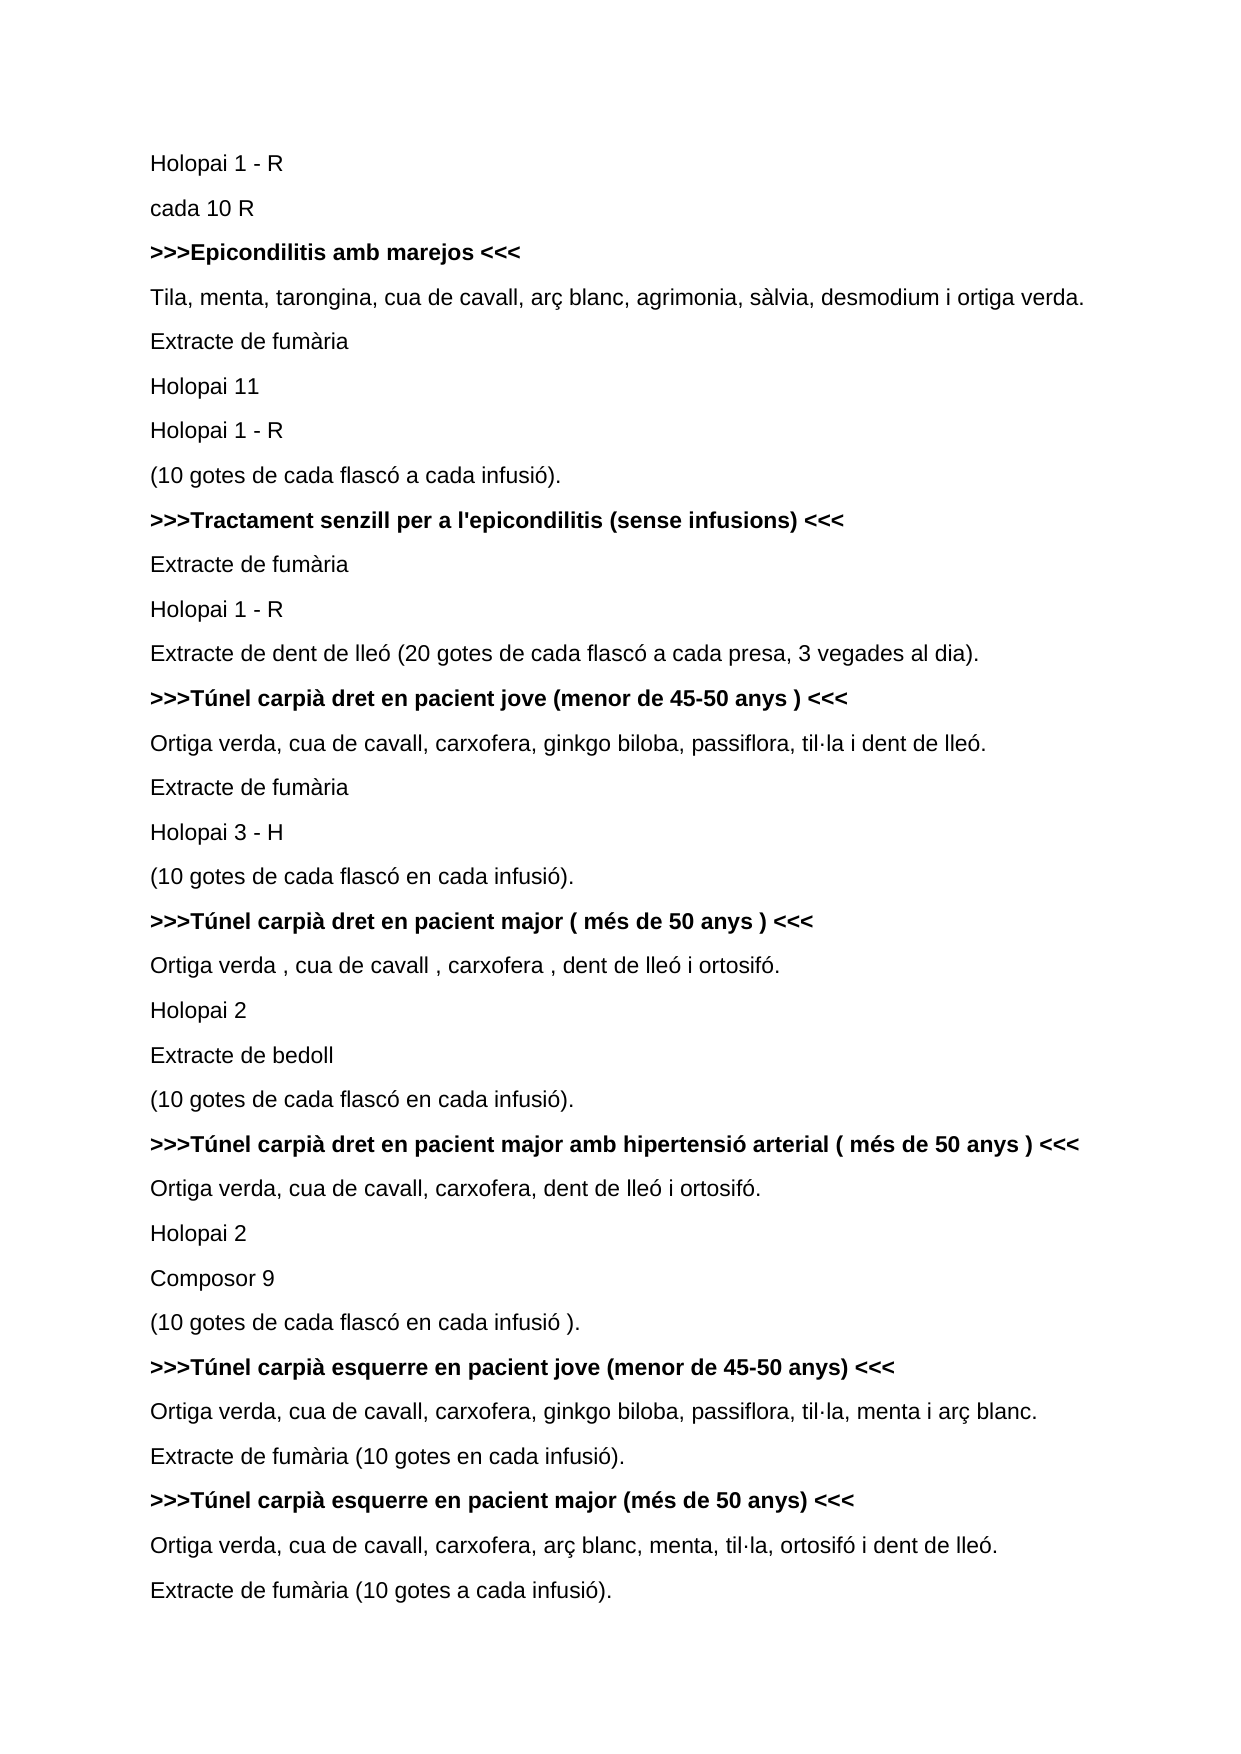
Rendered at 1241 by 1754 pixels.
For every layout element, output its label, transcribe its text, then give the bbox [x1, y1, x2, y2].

text Ortiga verda, cua de cavall, carxofera, dent de lleó i ortosifó. [150, 1175, 1090, 1202]
text >>>Túnel carpià dret en pacient major ( més de 50 anys ) <<< [150, 908, 1090, 934]
text Holopai 2 [150, 1220, 1090, 1246]
text >>>Epicondilitis amb marejos <<< [150, 239, 1090, 266]
text Holopai 11 [150, 373, 1090, 399]
text Holopai 2 [150, 997, 1090, 1023]
text Extracte de fumària [150, 551, 1090, 578]
text Ortiga verda, cua de cavall, carxofera, ginkgo biloba, passiflora, til·la i dent de lleó. [150, 729, 1090, 756]
text (10 gotes de cada flascó en cada infusió). [150, 863, 1090, 890]
text (10 gotes de cada flascó a cada infusió). [150, 462, 1090, 488]
text Composor 9 [150, 1264, 1090, 1291]
text Extracte de dent de lleó (20 gotes de cada flascó a cada presa, 3 vegades al dia). [150, 640, 1090, 667]
text Holopai 1 - R [150, 596, 1090, 622]
text Extracte de fumària [150, 774, 1090, 801]
text (10 gotes de cada flascó en cada infusió ). [150, 1309, 1090, 1336]
text Ortiga verda, cua de cavall, carxofera, ginkgo biloba, passiflora, til·la, menta i arç blanc. [150, 1398, 1090, 1425]
text >>>Túnel carpià dret en pacient major amb hipertensió arterial ( més de 50 anys ) <<< [150, 1131, 1090, 1157]
text >>>Túnel carpià esquerre en pacient jove (menor de 45-50 anys) <<< [150, 1354, 1090, 1380]
text Extracte de fumària [150, 328, 1090, 355]
text cada 10 R [150, 194, 1090, 221]
text Ortiga verda , cua de cavall , carxofera , dent de lleó i ortosifó. [150, 952, 1090, 979]
text Holopai 1 - R [150, 150, 1090, 176]
text Holopai 3 - H [150, 819, 1090, 845]
text Extracte de fumària (10 gotes a cada infusió). [150, 1577, 1090, 1603]
text >>>Tractament senzill per a l'epicondilitis (sense infusions) <<< [150, 507, 1090, 533]
text >>>Túnel carpià esquerre en pacient major (més de 50 anys) <<< [150, 1487, 1090, 1514]
text (10 gotes de cada flascó en cada infusió). [150, 1086, 1090, 1113]
text Extracte de bedoll [150, 1042, 1090, 1068]
text Extracte de fumària (10 gotes en cada infusió). [150, 1443, 1090, 1469]
text >>>Túnel carpià dret en pacient jove (menor de 45-50 anys ) <<< [150, 685, 1090, 711]
text Holopai 1 - R [150, 417, 1090, 444]
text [150, 1532, 1090, 1558]
text Tila, menta, tarongina, cua de cavall, arç blanc, agrimonia, sàlvia, desmodium i ortiga verda. [150, 284, 1090, 310]
